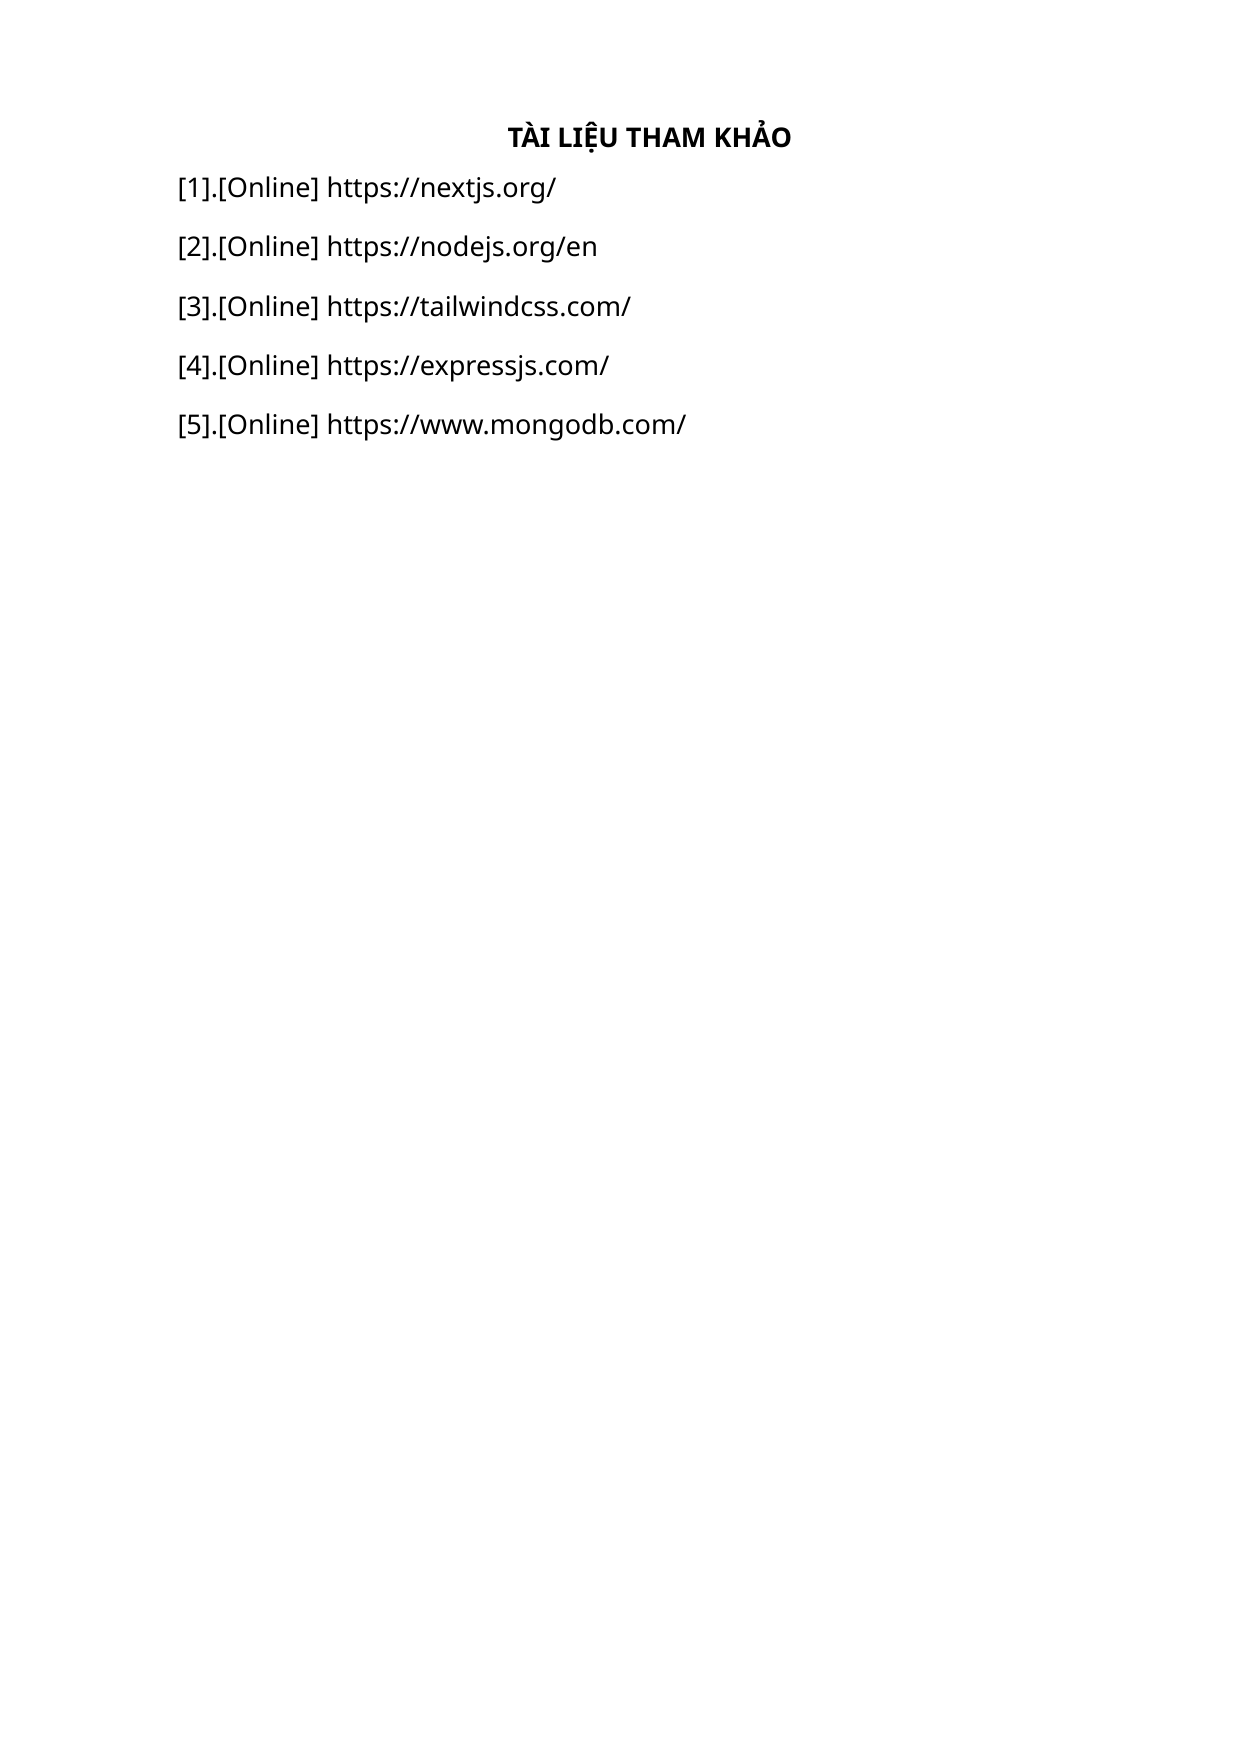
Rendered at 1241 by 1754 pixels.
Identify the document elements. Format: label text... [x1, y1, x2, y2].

text [3].[Online] https://tailwindcss.com/ [177, 287, 1122, 324]
text [2].[Online] https://nodejs.org/en [177, 228, 1122, 265]
text [1].[Online] https://nextjs.org/ [177, 169, 1122, 206]
text [4].[Online] https://expressjs.com/ [177, 346, 1122, 383]
text [5].[Online] https://www.mongodb.com/ [177, 405, 1122, 442]
subtitle TÀI LIỆU THAM KHẢO [177, 118, 1122, 155]
